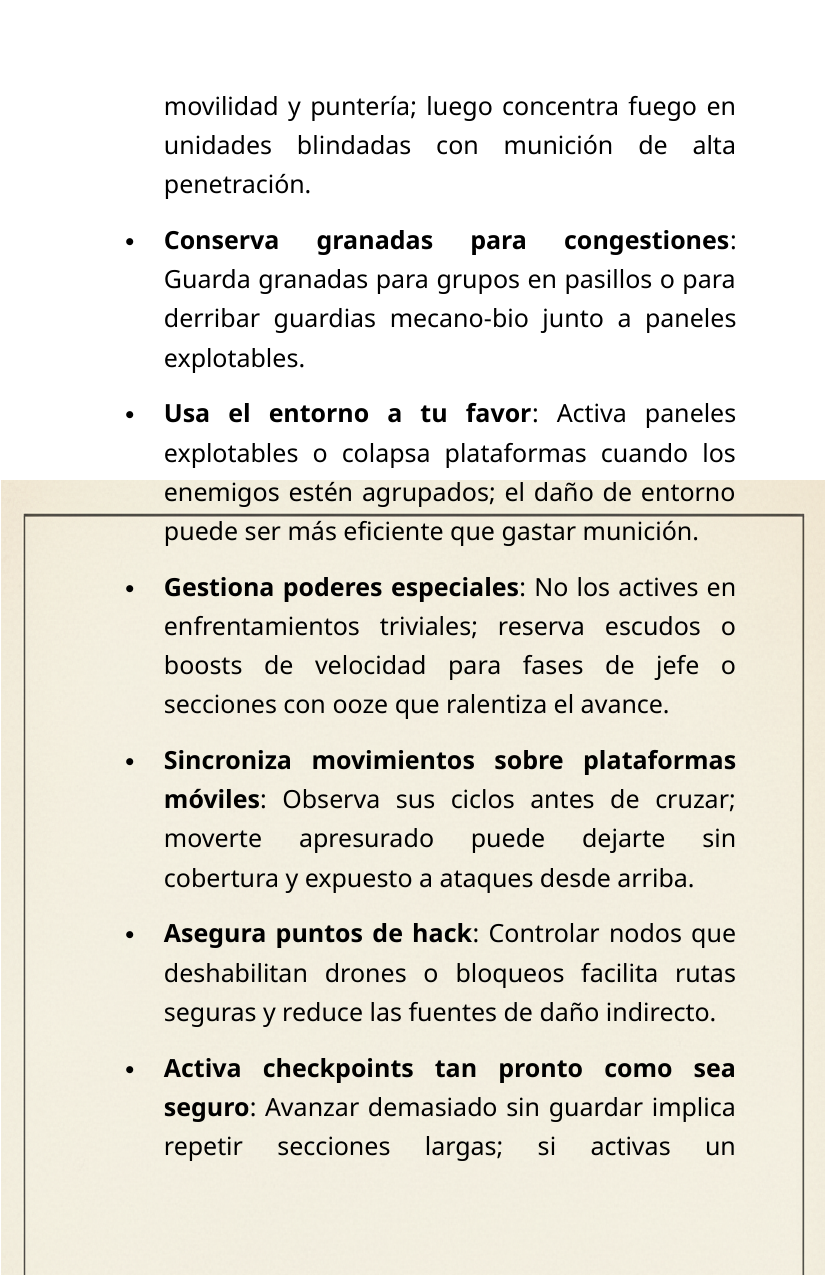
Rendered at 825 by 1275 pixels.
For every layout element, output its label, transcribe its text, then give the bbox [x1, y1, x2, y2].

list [126, 89, 736, 201]
list Usa el entorno a tu favor: Activa paneles explotables o colapsa plataformas cuando los enemigos estén agrupados; el daño de entorno puede ser más eficiente que gastar munición. [126, 396, 736, 548]
list Sincroniza movimientos sobre plataformas móviles: Observa sus ciclos antes de cruzar; moverte apresurado puede dejarte sin cobertura y expuesto a ataques desde arriba. [126, 743, 736, 894]
list Conserva granadas para congestiones: Guarda granadas para grupos en pasillos o para derribar guardias mecano-bio junto a paneles explotables. [126, 223, 736, 374]
list Gestiona poderes especiales: No los actives en enfrentamientos triviales; reserva escudos o boosts de velocidad para fases de jefe o secciones con ooze que ralentiza el avance. [126, 569, 736, 721]
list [126, 1050, 736, 1163]
list Asegura puntos de hack: Controlar nodos que deshabilitan drones o bloqueos facilita rutas seguras y reduce las fuentes de daño indirecto. [126, 916, 736, 1028]
picture [1, 480, 825, 1275]
